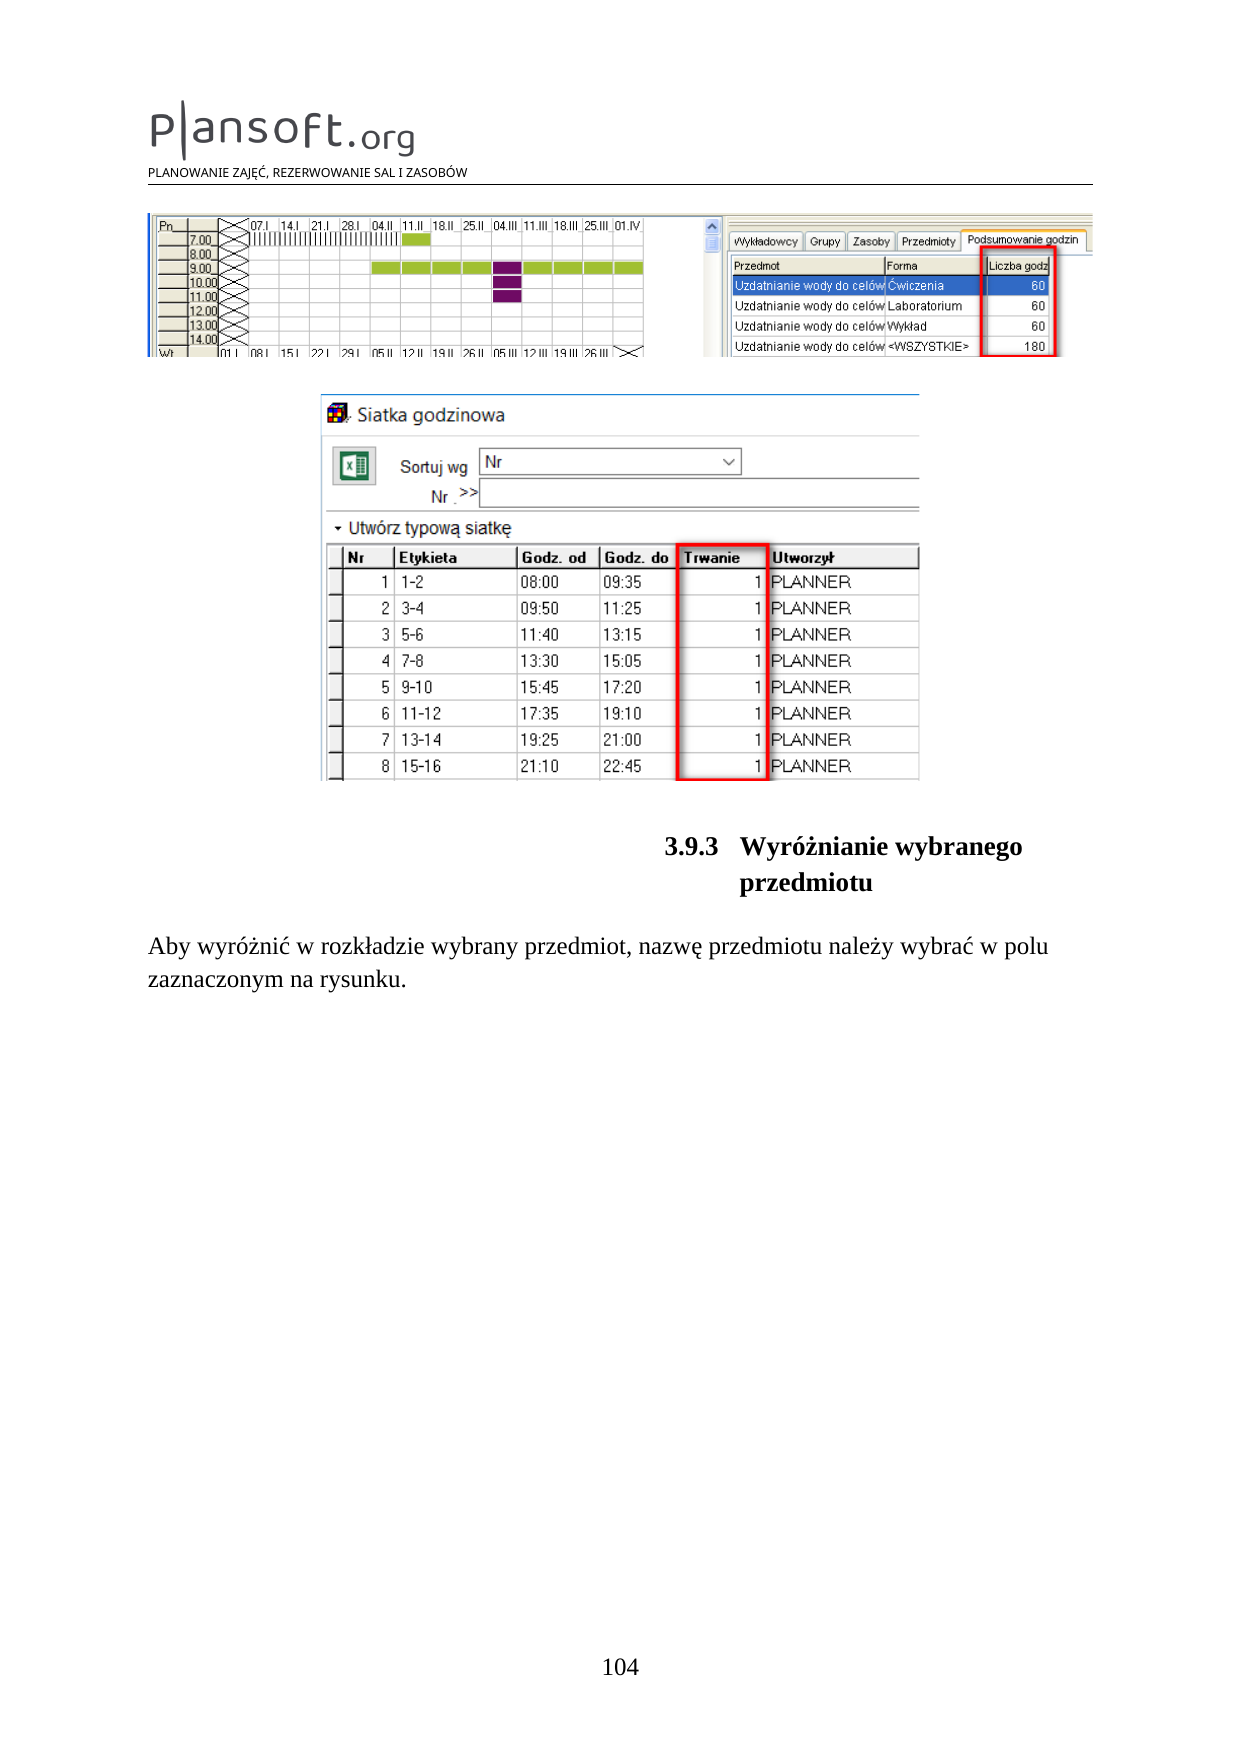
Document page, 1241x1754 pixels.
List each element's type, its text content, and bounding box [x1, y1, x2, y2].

picture [147, 73, 418, 165]
picture [147, 213, 1093, 357]
picture [320, 394, 920, 781]
subtitle Wyróżnianie wybranego przedmiotu [664, 830, 1093, 897]
text Aby wyróżnić w rozkładzie wybrany przedmiot, nazwę przedmiotu należy wybrać w polu zaznaczonym na rysunku. [148, 931, 1093, 993]
